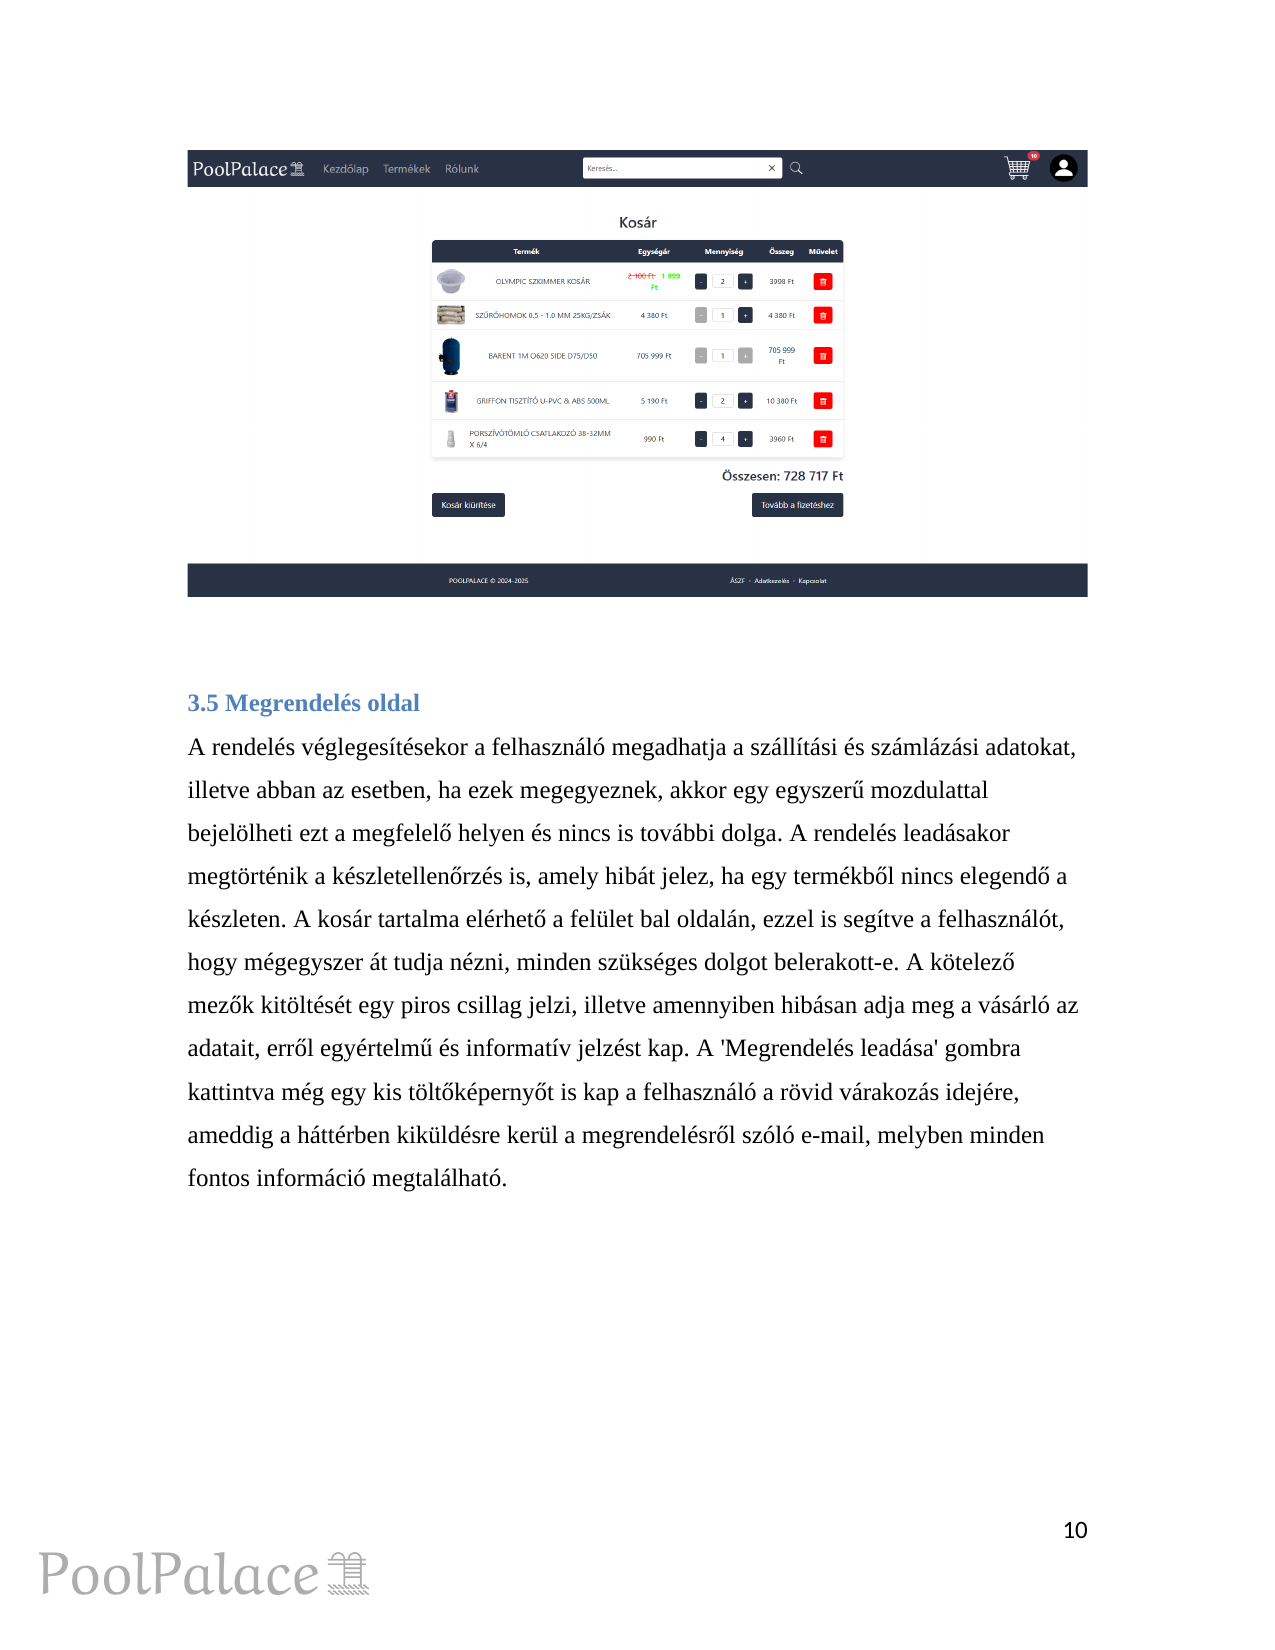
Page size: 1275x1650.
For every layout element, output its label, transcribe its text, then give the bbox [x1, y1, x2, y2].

picture [187, 150, 1088, 597]
picture [38, 1552, 370, 1595]
subtitle 3.5 Megrendelés oldal [187, 688, 1087, 717]
text A rendelés véglegesítésekor a felhasználó megadhatja a szállítási és számlázási adatokat, illetve abban az esetben, ha ezek megegyeznek, akkor egy egyszerű mozdulattal bejelölheti ezt a megfelelő helyen és nincs is további dolga. A rendelés leadásakor megtörténik a készletellenőrzés is, amely hibát jelez, ha egy termékből nincs elegendő a készleten. A kosár tartalma elérhető a felület bal oldalán, ezzel is segítve a felhasználót, hogy mégegyszer át tudja nézni, minden szükséges dolgot belerakott-e. A kötelező mezők kitöltését egy piros csillag jelzi, illetve amennyiben hibásan adja meg a vásárló az adatait, erről egyértelmű és informatív jelzést kap. A 'Megrendelés leadása' gombra kattintva még egy kis töltőképernyőt is kap a felhasználó a rövid várakozás idejére, ameddig a háttérben kiküldésre kerül a megrendelésről szóló e-mail, melyben minden fontos információ megtalálható. [187, 732, 1087, 1192]
